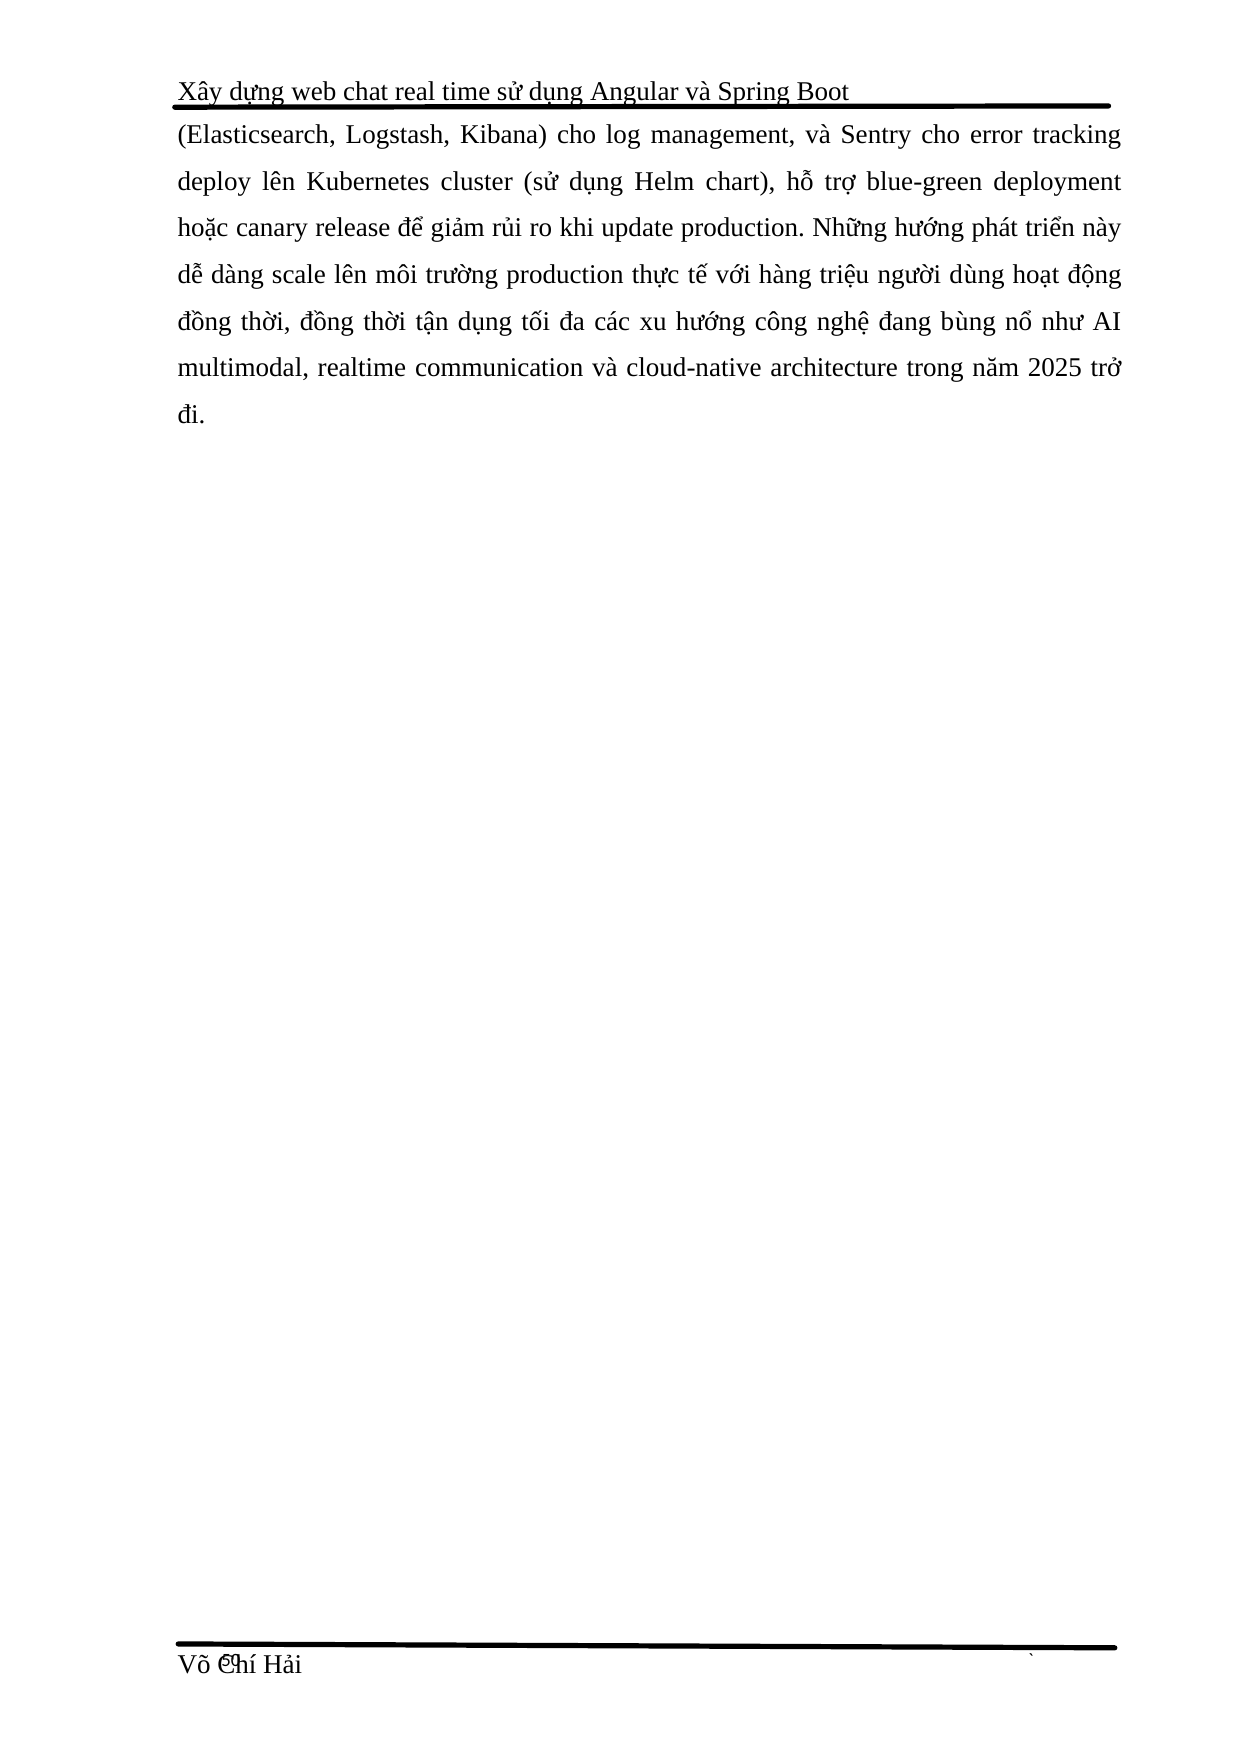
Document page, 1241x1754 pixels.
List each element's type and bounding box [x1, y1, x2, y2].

text [177, 118, 1122, 429]
